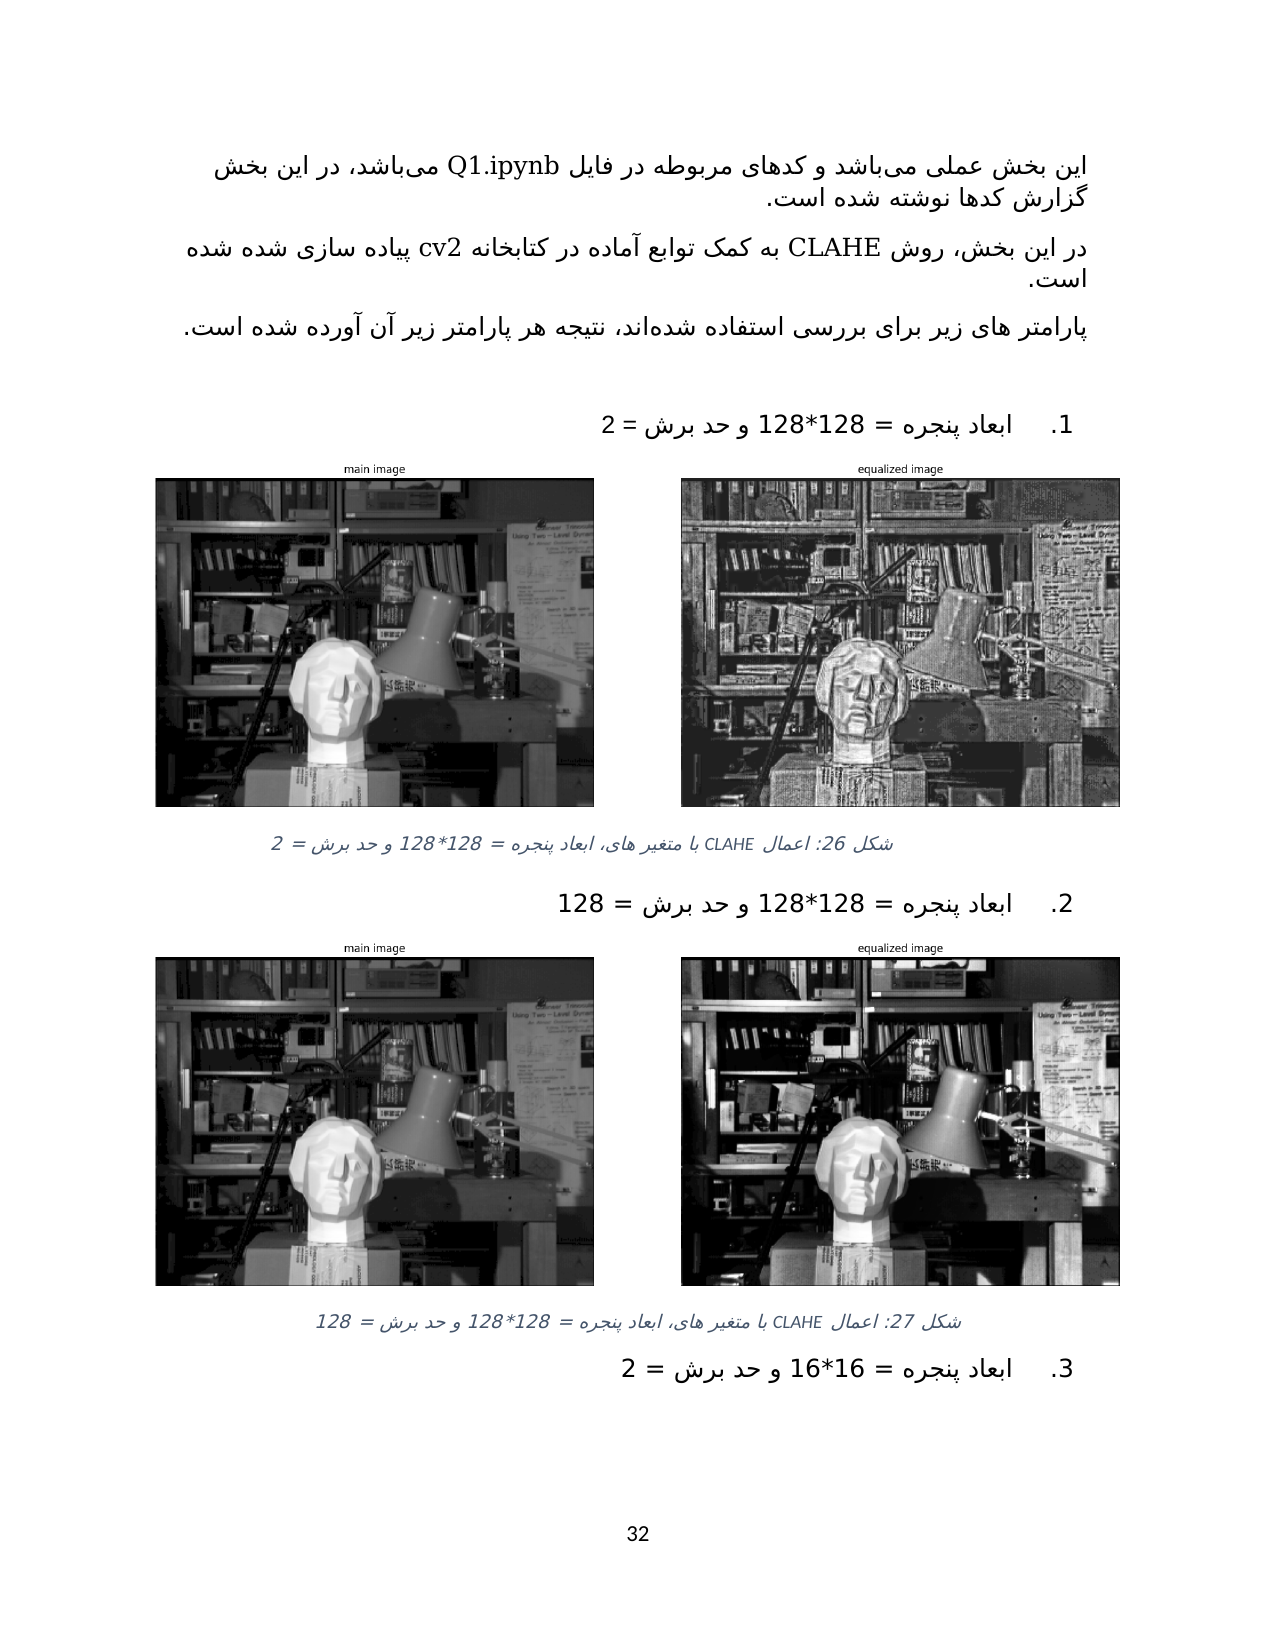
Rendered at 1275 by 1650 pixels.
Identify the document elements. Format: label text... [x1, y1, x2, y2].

list این بخش عملی می‌باشد و کدهای مربوطه در فایل Q1.ipynb می‌باشد، در این بخش گزارش کدها نوشته شده است. [150, 150, 1087, 212]
list ابعاد پنجره = 128*128 و حد برش = 2 [150, 410, 1050, 440]
picture [150, 937, 1125, 1292]
text شکل 27: اعمال CLAHE با متغیر های، ابعاد پنجره = 128*128 و حد برش = 128 [150, 1310, 1125, 1333]
list ابعاد پنجره = 128*128 و حد برش = 128 [150, 889, 1050, 918]
list ابعاد پنجره = 16*16 و حد برش = 2 [150, 1354, 1050, 1383]
text در این بخش، روش CLAHE به کمک توابع آماده در کتابخانه cv2 پیاده سازی شده شده است. [150, 231, 1087, 294]
text پارامتر های زیر برای بررسی استفاده شده‌اند، نتیجه هر پارامتر زیر آن آورده شده است. [150, 313, 1087, 342]
list شکل 26: اعمال CLAHE با متغیر های، ابعاد پنجره = 128*128 و حد برش = 2 [150, 832, 1012, 854]
picture [150, 458, 1125, 813]
